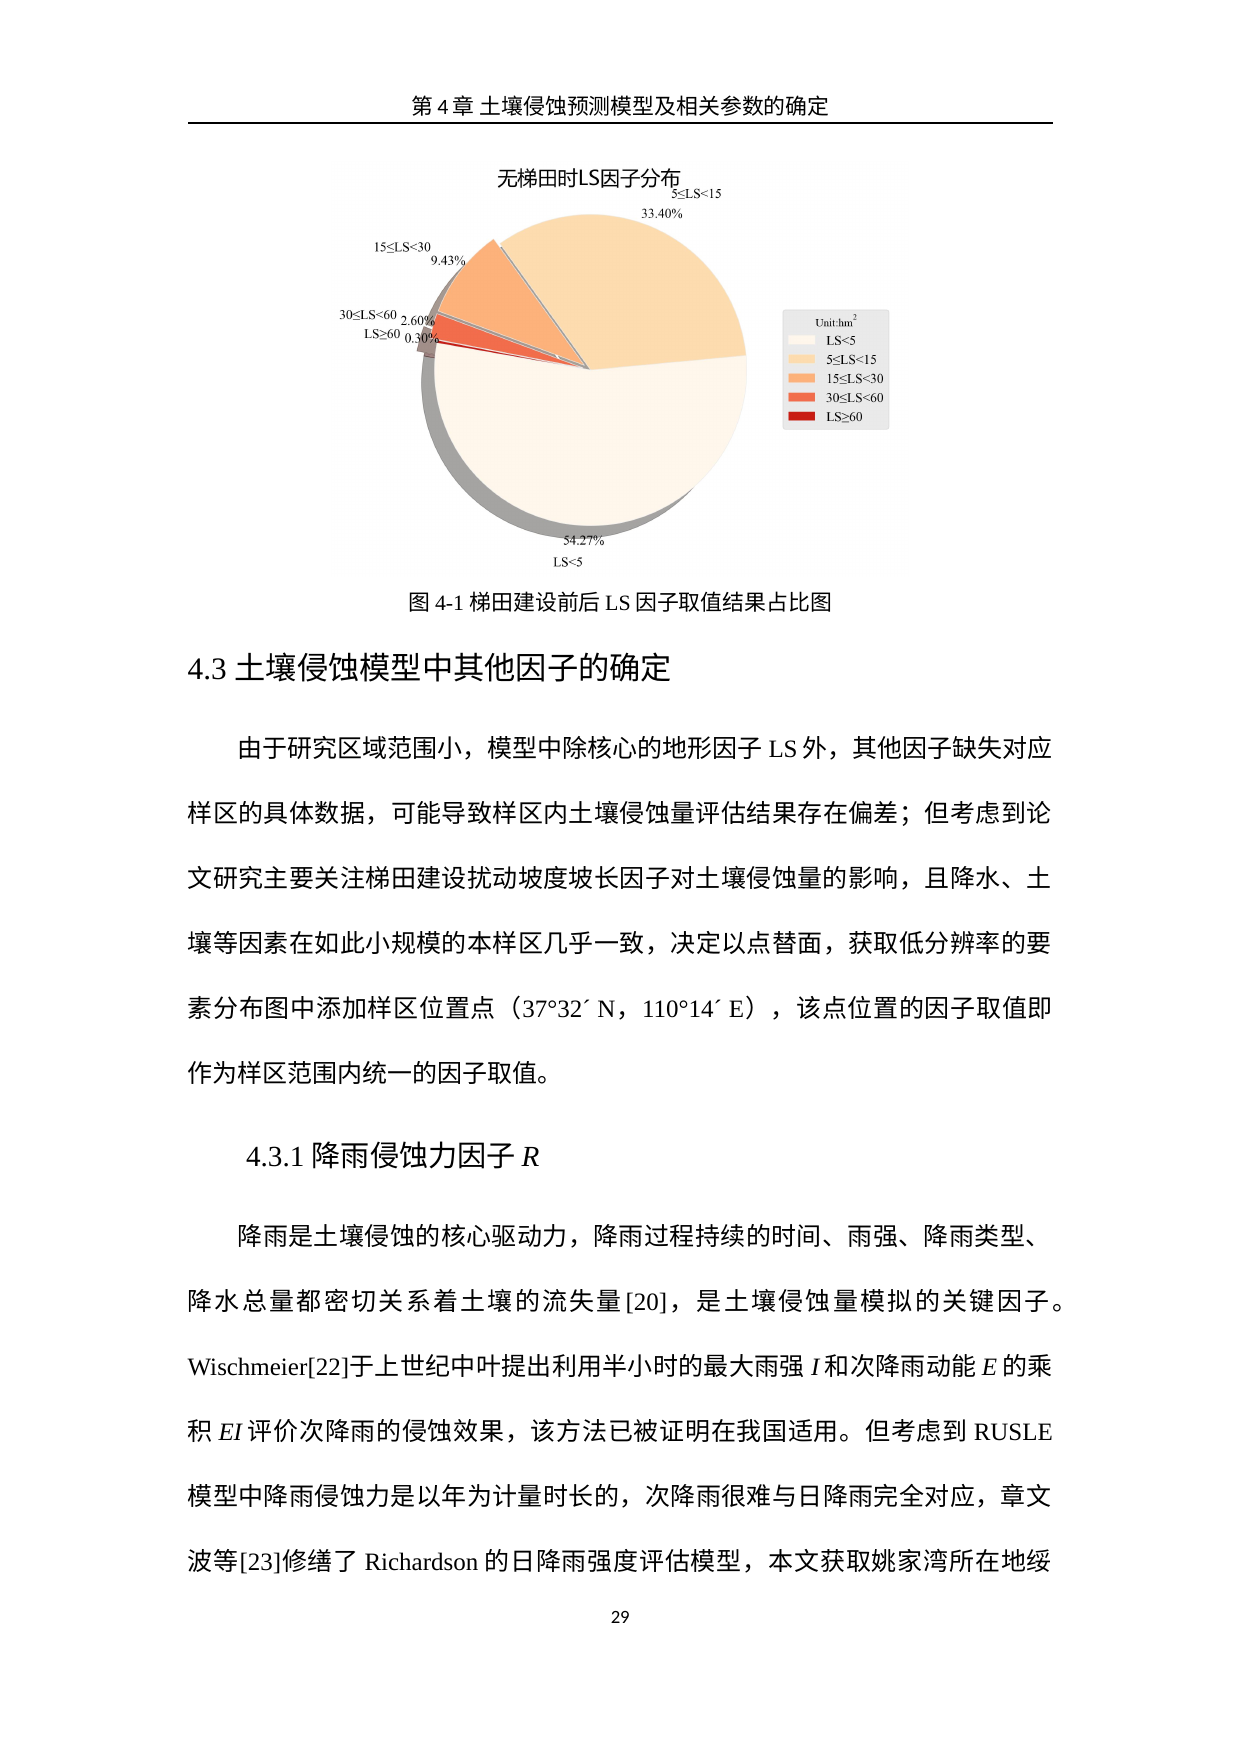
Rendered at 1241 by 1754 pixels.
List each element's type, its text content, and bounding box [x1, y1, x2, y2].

text 4.3 土壤侵蚀模型中其他因子的确定 [187, 633, 1053, 698]
text 由于研究区域范围小，模型中除核心的地形因子LS外，其他因子缺失对应样区的具体数据，可能导致样区内土壤侵蚀量评估结果存在偏差；但考虑到论文研究主要关注梯田建设扰动坡度坡长因子对土壤侵蚀量的影响，且降水、土壤等因素在如此小规模的本样区几乎一致，决定以点替面，获取低分辨率的要素分布图中添加样区位置点（37°32´ N，110°14´ E），该点位置的因子取值即作为样区范围内统一的因子取值。 [187, 714, 1053, 1104]
picture [331, 161, 909, 577]
text 4.3.1 降雨侵蚀力因子R [187, 1121, 1053, 1186]
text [187, 1202, 1053, 1592]
text 图4-1 梯田建设前后LS因子取值结果占比图 [187, 584, 1053, 617]
